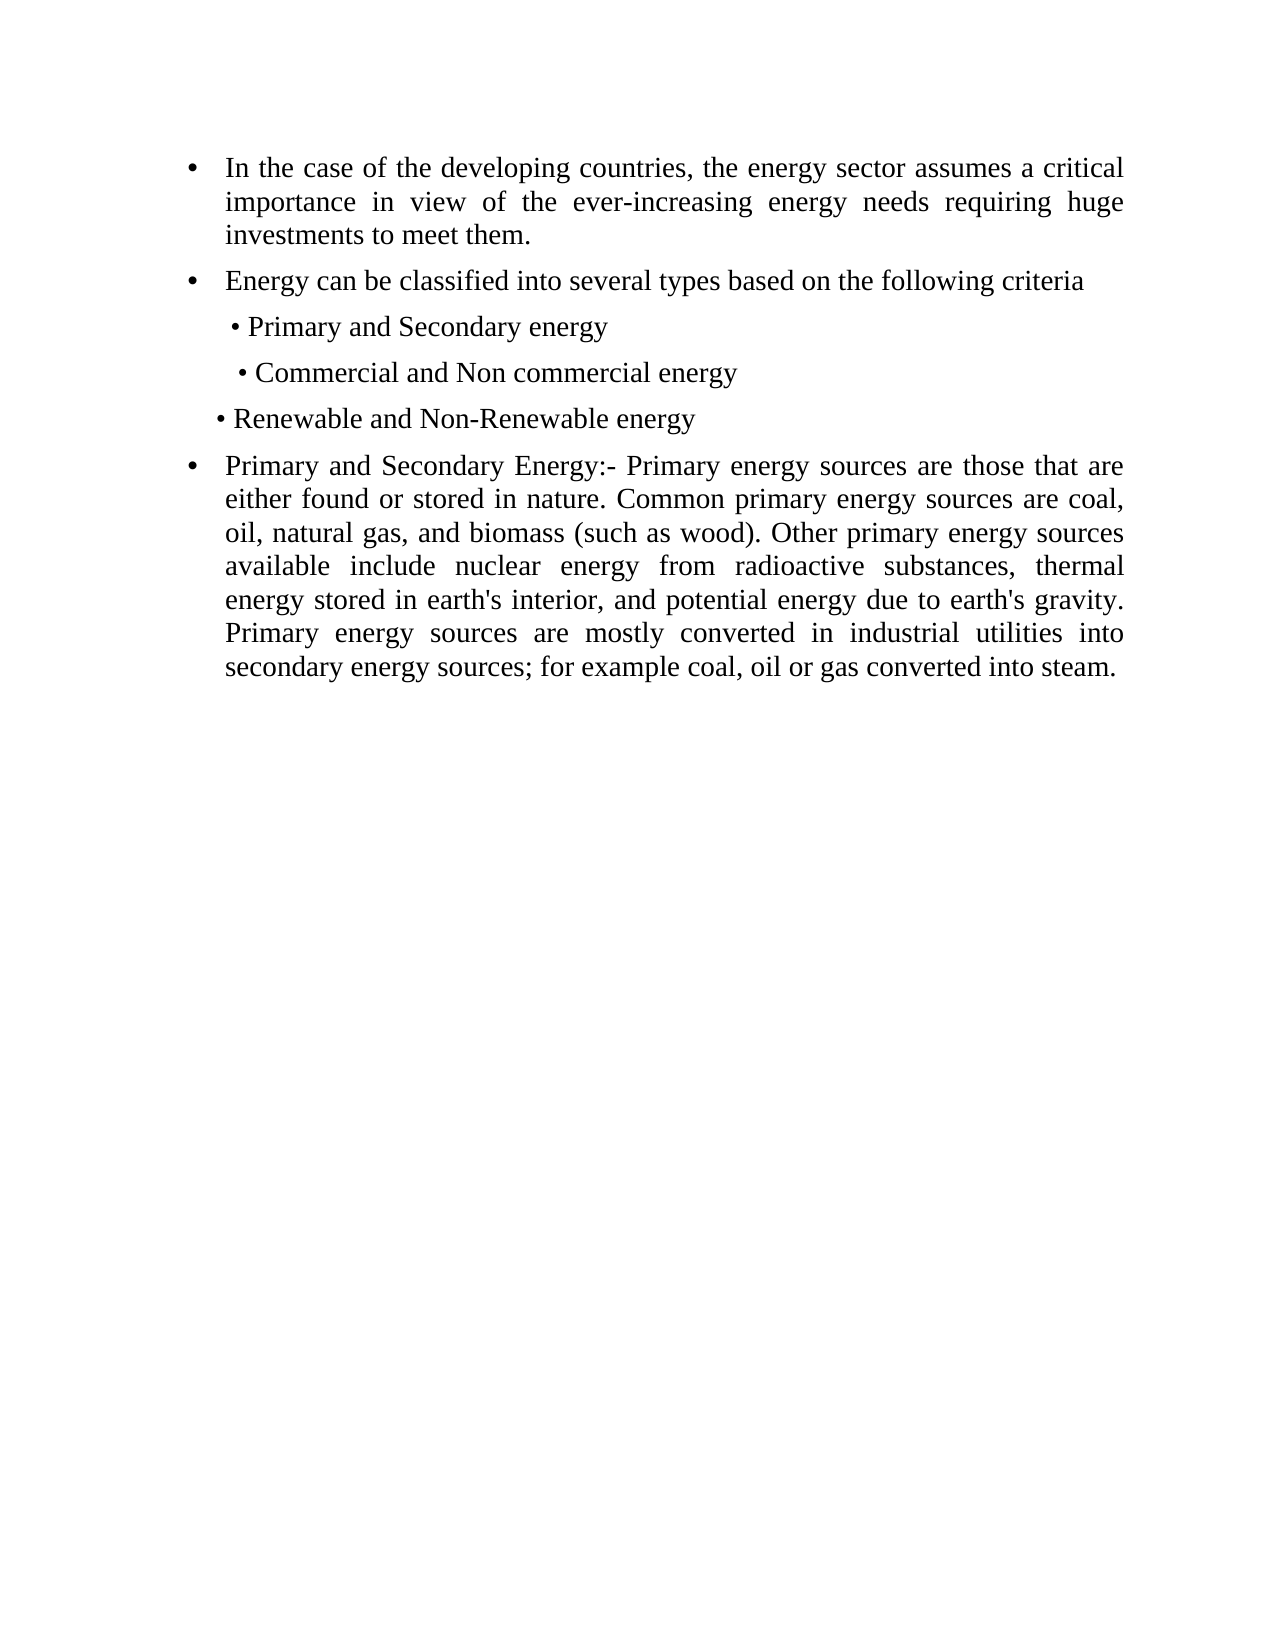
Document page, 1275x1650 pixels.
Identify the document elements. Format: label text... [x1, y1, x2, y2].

list Primary and Secondary Energy:- Primary energy sources are those that are either found or stored in nature. Common primary energy sources are coal, oil, natural gas, and biomass (such as wood). Other primary energy sources available include nuclear energy from radioactive substances, thermal energy stored in earth's interior, and potential energy due to earth's gravity. Primary energy sources are mostly converted in industrial utilities into secondary energy sources; for example coal, oil or gas converted into steam. [187, 447, 1125, 682]
text • Primary and Secondary energy [150, 309, 1125, 343]
list Energy can be classified into several types based on the following criteria [187, 263, 1125, 297]
text • Commercial and Non commercial energy [150, 355, 1125, 389]
text • Renewable and Non-Renewable energy [150, 401, 1125, 435]
list In the case of the developing countries, the energy sector assumes a critical importance in view of the ever-increasing energy needs requiring huge investments to meet them. [187, 150, 1125, 251]
